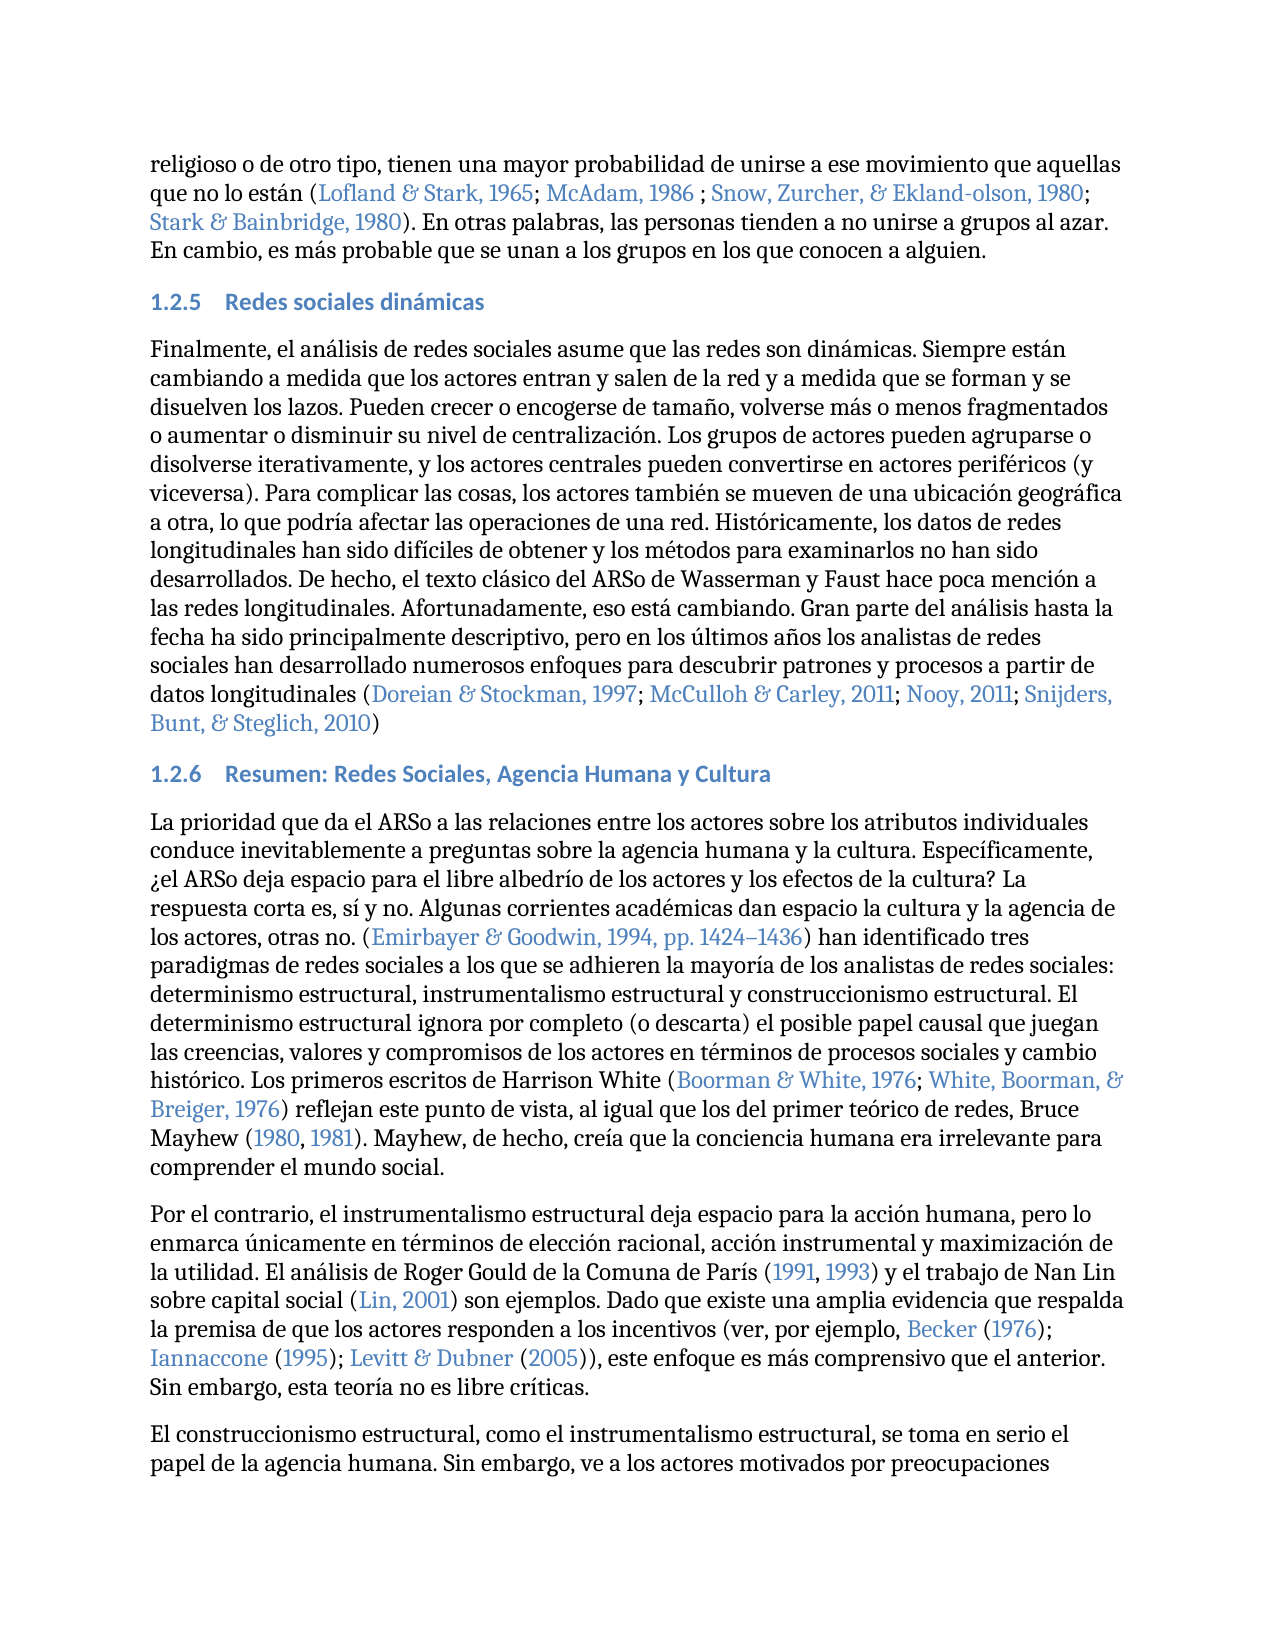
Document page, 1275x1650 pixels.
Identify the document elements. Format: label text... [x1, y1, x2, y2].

text Por el contrario, el instrumentalismo estructural deja espacio para la acción humana, pero lo enmarca únicamente en términos de elección racional, acción instrumental y maximización de la utilidad. El análisis de Roger Gould de la Comuna de París (1991, 1993) y el trabajo de Nan Lin sobre capital social (Lin, 2001) son ejemplos. Dado que existe una amplia evidencia que respalda la premisa de que los actores responden a los incentivos (ver, por ejemplo, Becker (1976); Iannaccone (1995); Levitt & Dubner (2005)), este enfoque es más comprensivo que el anterior. Sin embargo, esta teoría no es libre críticas. [150, 1200, 1125, 1401]
text Finalmente, el análisis de redes sociales asume que las redes son dinámicas. Siempre están cambiando a medida que los actores entran y salen de la red y a medida que se forman y se disuelven los lazos. Pueden crecer o encogerse de tamaño, volverse más o menos fragmentados o aumentar o disminuir su nivel de centralización. Los grupos de actores pueden agruparse o disolverse iterativamente, y los actores centrales pueden convertirse en actores periféricos (y viceversa). Para complicar las cosas, los actores también se mueven de una ubicación geográfica a otra, lo que podría afectar las operaciones de una red. Históricamente, los datos de redes longitudinales han sido difíciles de obtener y los métodos para examinarlos no han sido desarrollados. De hecho, el texto clásico del ARSo de Wasserman y Faust hace poca mención a las redes longitudinales. Afortunadamente, eso está cambiando. Gran parte del análisis hasta la fecha ha sido principalmente descriptivo, pero en los últimos años los analistas de redes sociales han desarrollado numerosos enfoques para descubrir patrones y procesos a partir de datos longitudinales (Doreian & Stockman, 1997; McCulloh & Carley, 2011; Nooy, 2011; Snijders, Bunt, & Steglich, 2010) [150, 335, 1125, 738]
text La prioridad que da el ARSo a las relaciones entre los actores sobre los atributos individuales conduce inevitablemente a preguntas sobre la agencia humana y la cultura. Específicamente, ¿el ARSo deja espacio para el libre albedrío de los actores y los efectos de la cultura? La respuesta corta es, sí y no. Algunas corrientes académicas dan espacio la cultura y la agencia de los actores, otras no. (Emirbayer & Goodwin, 1994, pp. 1424–1436) han identificado tres paradigmas de redes sociales a los que se adhieren la mayoría de los analistas de redes sociales: determinismo estructural, instrumentalismo estructural y construccionismo estructural. El determinismo estructural ignora por completo (o descarta) el posible papel causal que juegan las creencias, valores y compromisos de los actores en términos de procesos sociales y cambio histórico. Los primeros escritos de Harrison White (Boorman & White, 1976; White, Boorman, & Breiger, 1976) reflejan este punto de vista, al igual que los del primer teórico de redes, Bruce Mayhew (1980, 1981). Mayhew, de hecho, creía que la conciencia humana era irrelevante para comprender el mundo social. [150, 808, 1125, 1181]
subtitle 1.2.5 Redes sociales dinámicas [150, 286, 1125, 316]
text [150, 150, 1125, 265]
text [150, 1420, 1125, 1478]
subtitle 1.2.6 Resumen: Redes Sociales, Agencia Humana y Cultura [150, 758, 1125, 789]
